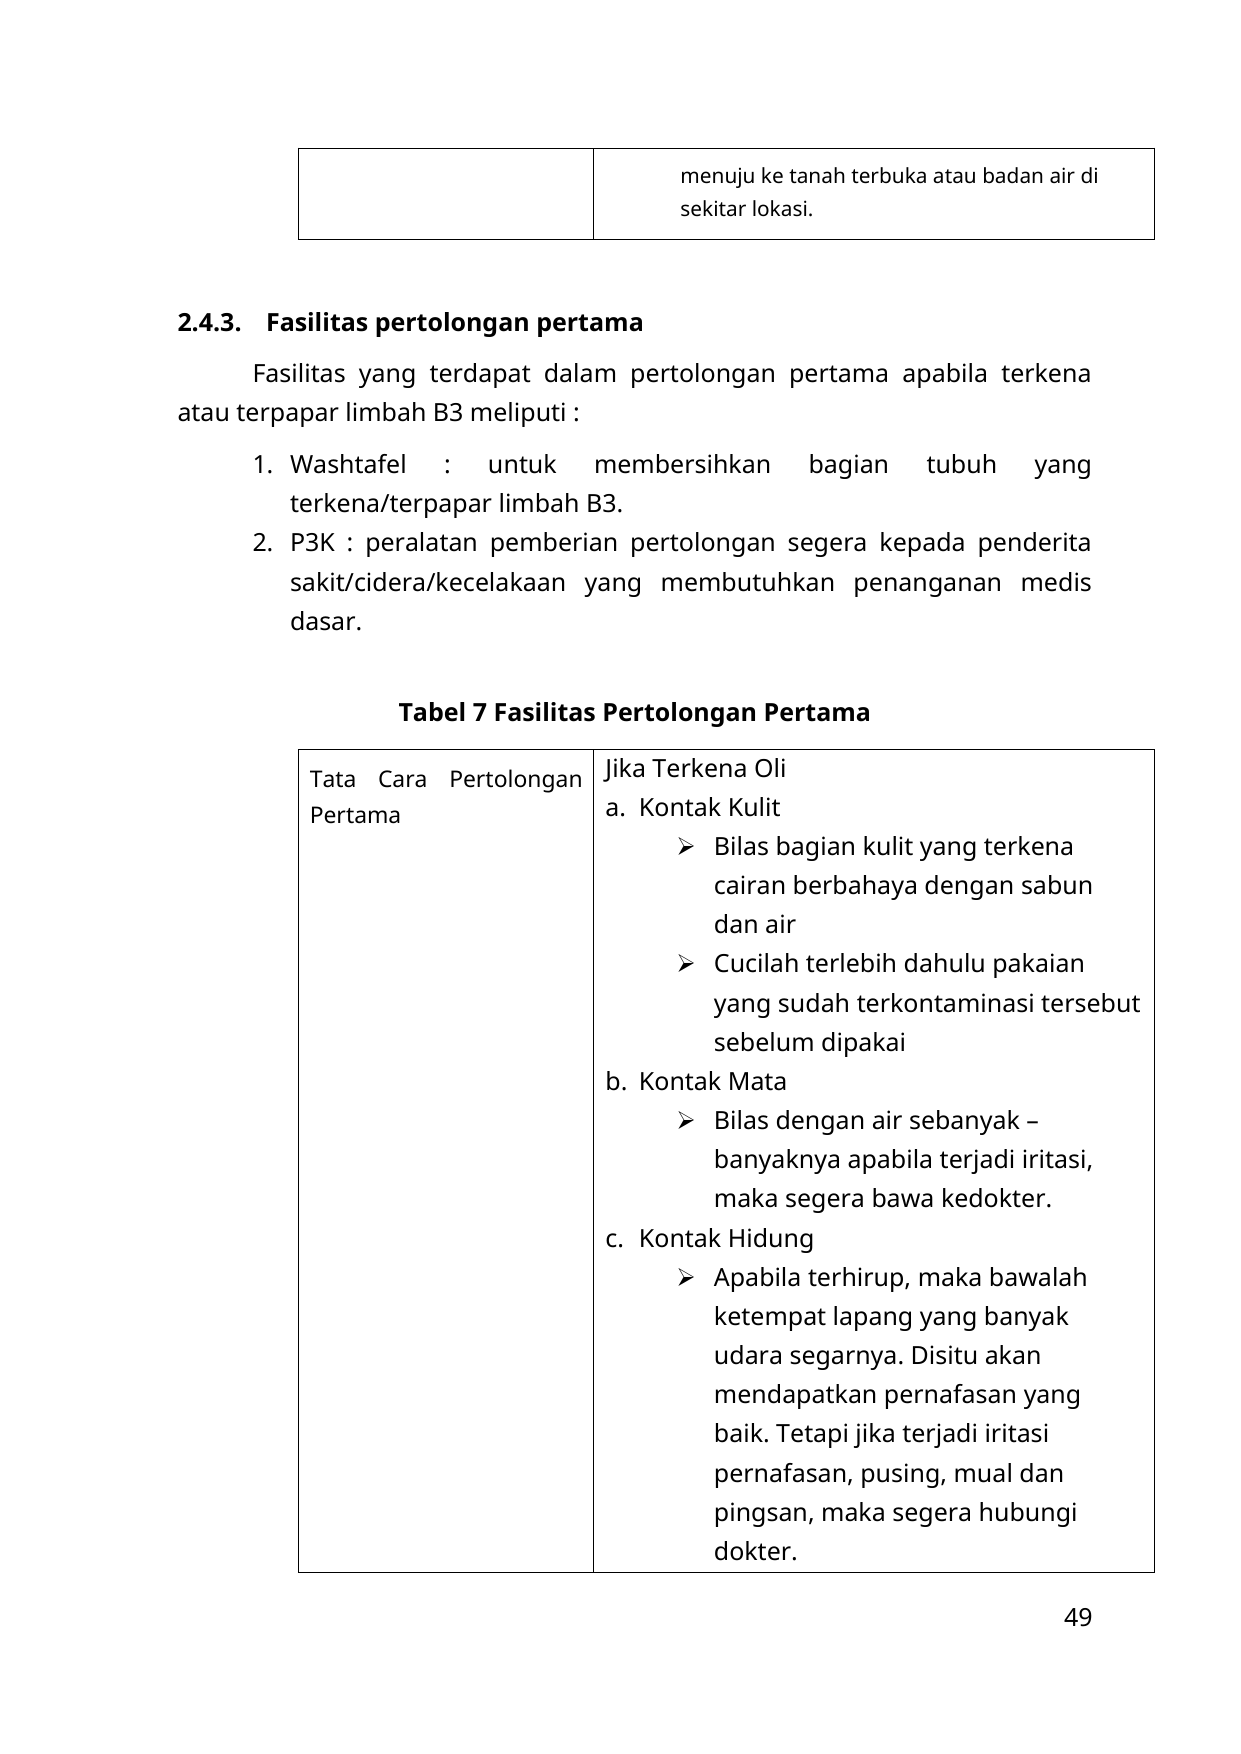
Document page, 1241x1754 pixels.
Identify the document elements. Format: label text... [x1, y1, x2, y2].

subtitle Fasilitas pertolongan pertama [177, 304, 1092, 338]
text Fasilitas yang terdapat dalam pertolongan pertama apabila terkena atau terpapar limbah B3 meliputi : [177, 356, 1092, 429]
list P3K : peralatan pemberian pertolongan segera kepada penderita sakit/cidera/kecelakaan yang membutuhkan penanganan medis dasar. [252, 525, 1092, 637]
list Washtafel : untuk membersihkan bagian tubuh yang terkena/terpapar limbah B3. [252, 447, 1092, 520]
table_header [594, 750, 1154, 1572]
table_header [299, 149, 593, 239]
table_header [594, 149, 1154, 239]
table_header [299, 750, 593, 1572]
